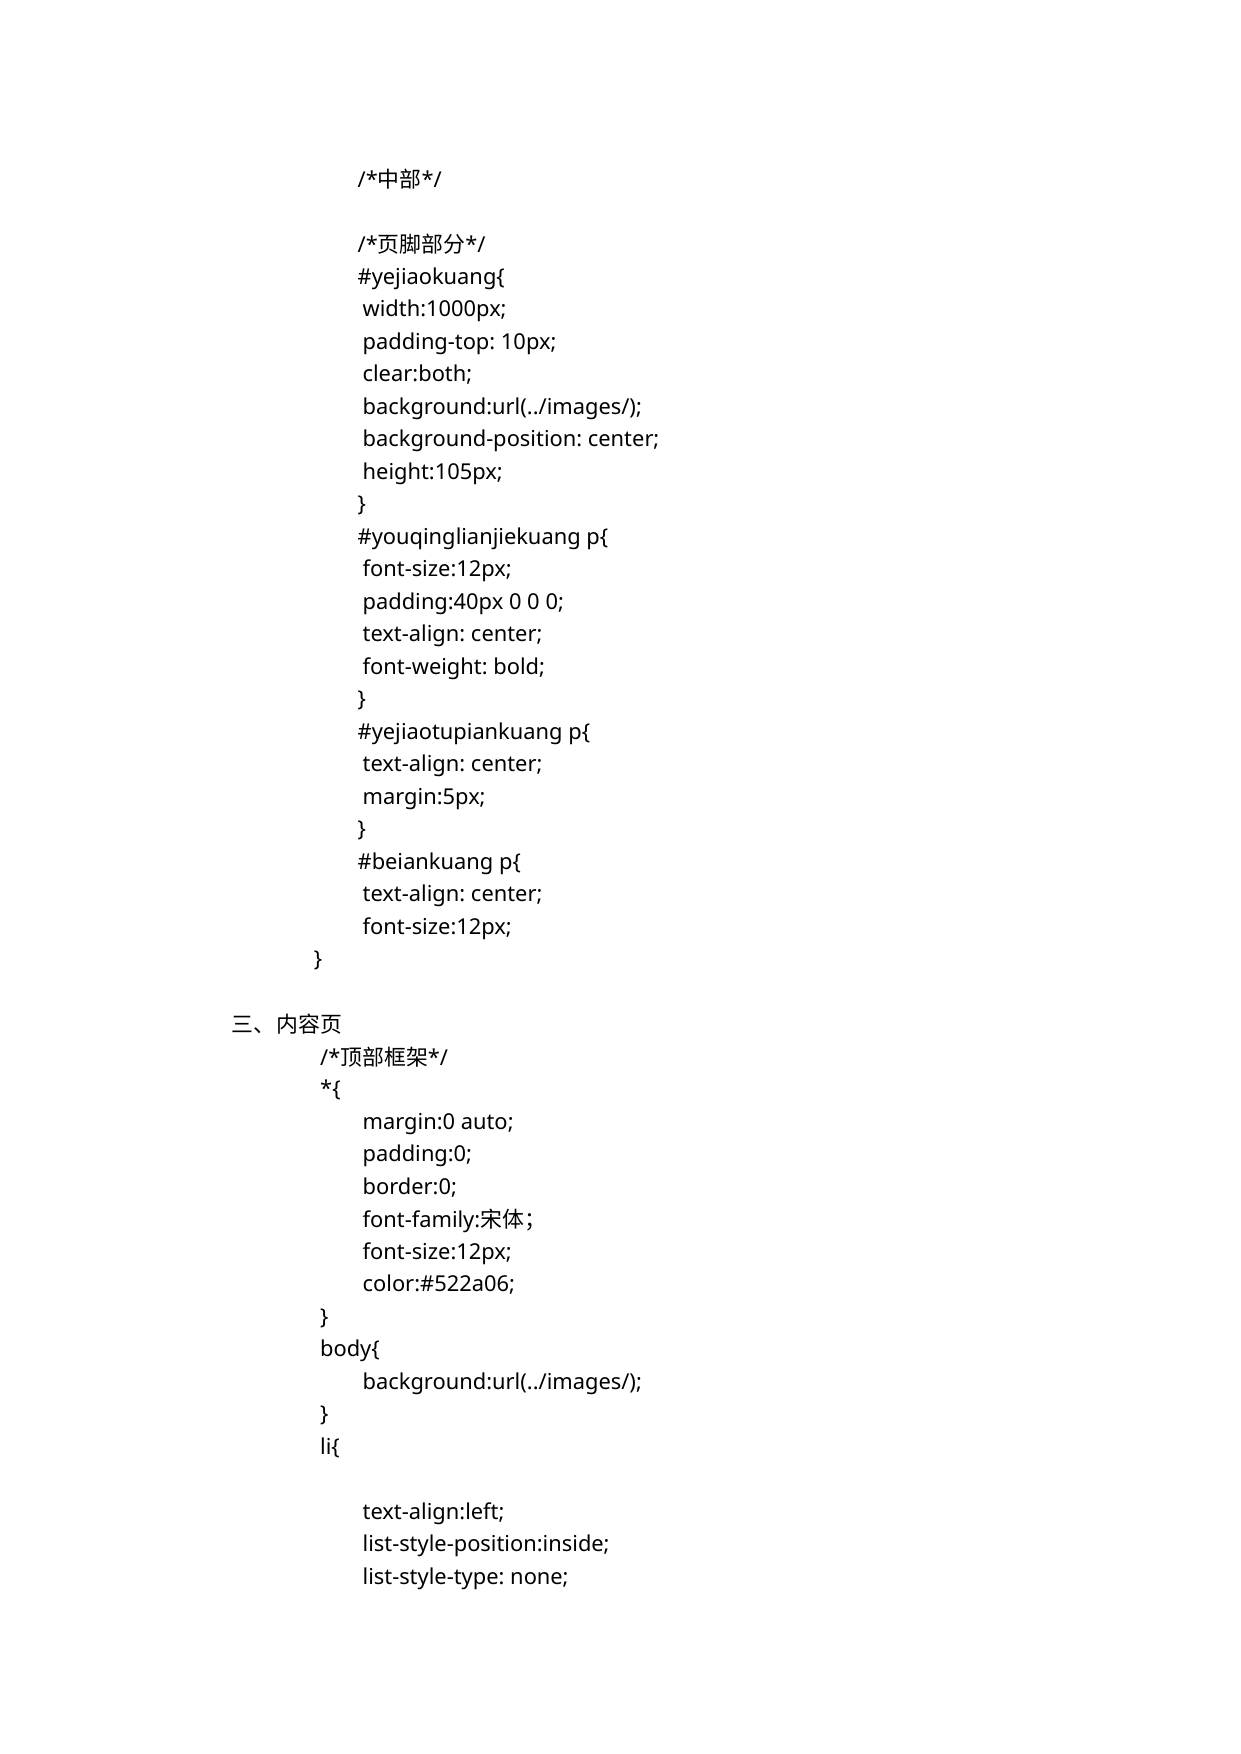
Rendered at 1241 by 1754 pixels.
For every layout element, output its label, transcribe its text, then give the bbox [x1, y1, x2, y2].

list margin:0 auto; [276, 1104, 1053, 1137]
list clear:both; [314, 357, 1053, 389]
list } [314, 487, 1053, 519]
list text-align:left; [276, 1494, 1053, 1527]
list #beiankuang p{ [314, 844, 1053, 877]
list padding-top: 10px; [314, 324, 1053, 357]
list color:#522a06; [276, 1267, 1053, 1299]
list font-family:宋体； [276, 1202, 1053, 1234]
list #yejiaokuang{ [314, 259, 1053, 292]
list font-size:12px; [314, 552, 1053, 584]
list font-size:12px; [276, 1234, 1053, 1267]
list } [314, 942, 1053, 974]
list list-style-type: none; [276, 1559, 1053, 1592]
list } [276, 1299, 1053, 1332]
list body{ [276, 1332, 1053, 1364]
list *{ [276, 1072, 1053, 1104]
list li{ [276, 1429, 1053, 1462]
list font-weight: bold; [314, 649, 1053, 682]
list padding:0; [276, 1137, 1053, 1169]
list padding:40px 0 0 0; [314, 584, 1053, 617]
list background:url(../images/); [276, 1364, 1053, 1397]
list /*顶部框架*/ [276, 1039, 1053, 1072]
list text-align: center; [314, 617, 1053, 649]
list /*页脚部分*/ [314, 227, 1053, 259]
list background:url(../images/); [314, 389, 1053, 422]
list #yejiaotupiankuang p{ [314, 714, 1053, 747]
list width:1000px; [314, 292, 1053, 324]
list text-align: center; [314, 747, 1053, 779]
list 内容页 [231, 1007, 1053, 1039]
list background-position: center; [314, 422, 1053, 454]
list list-style-position:inside; [276, 1527, 1053, 1559]
list /*中部*/ [314, 162, 1053, 194]
list margin:5px; [314, 779, 1053, 812]
list } [314, 682, 1053, 714]
list border:0; [276, 1169, 1053, 1202]
list height:105px; [314, 454, 1053, 487]
list font-size:12px; [314, 909, 1053, 942]
list text-align: center; [314, 877, 1053, 909]
list #youqinglianjiekuang p{ [314, 519, 1053, 552]
list } [276, 1397, 1053, 1429]
list } [314, 812, 1053, 844]
